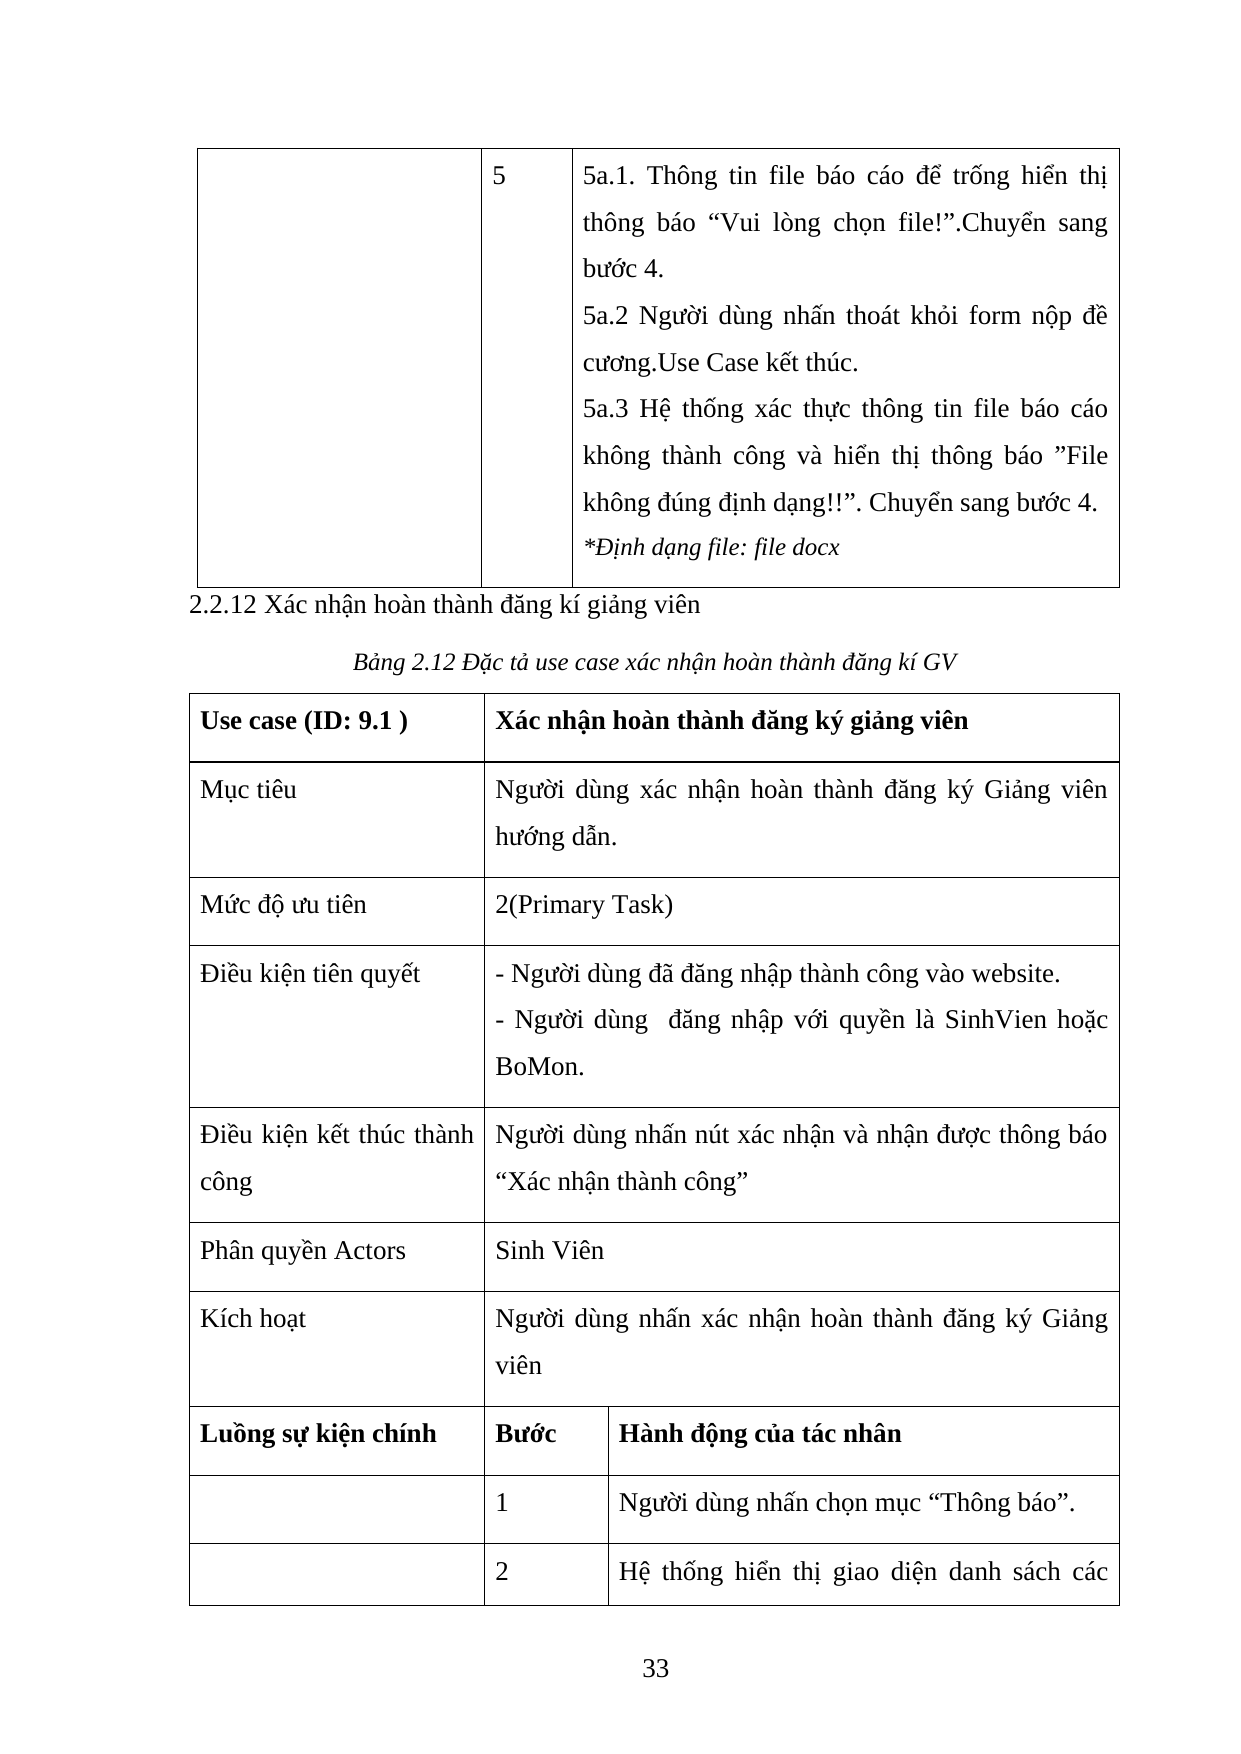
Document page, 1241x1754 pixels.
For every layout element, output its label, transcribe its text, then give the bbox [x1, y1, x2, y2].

table_cell - Người dùng đã đăng nhập thành công vào website. - Người dùng đăng nhập với quyền là SinhVien hoặc BoMon. [485, 946, 1119, 1107]
table_cell Luồng sự kiện chính [190, 1407, 484, 1474]
text Bảng 2.12 Đặc tả use case xác nhận hoàn thành đăng kí GV [189, 647, 1122, 676]
table_header Use case (ID: 9.1 ) [190, 694, 484, 761]
table_cell Người dùng nhấn chọn mục “Thông báo”. [609, 1476, 1119, 1543]
table_cell Kích hoạt [190, 1292, 484, 1406]
table_cell Phân quyền Actors [190, 1223, 484, 1291]
table_cell 5 [482, 149, 572, 587]
table_cell Điều kiện kết thúc thành công [190, 1108, 484, 1222]
table_cell Hành động của tác nhân [609, 1407, 1119, 1474]
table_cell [609, 1544, 1119, 1605]
table_cell Người dùng nhấn nút xác nhận và nhận được thông báo “Xác nhận thành công” [485, 1108, 1119, 1222]
table_header Xác nhận hoàn thành đăng ký giảng viên [485, 694, 1119, 761]
table_cell 2(Primary Task) [485, 878, 1119, 945]
list Xác nhận hoàn thành đăng kí giảng viên [189, 588, 1122, 619]
table_cell Bước [485, 1407, 608, 1474]
table_cell Mức độ ưu tiên [190, 878, 484, 945]
table_cell [190, 1476, 484, 1543]
table_cell [198, 149, 481, 587]
table_cell 5a.1. Thông tin file báo cáo để trống hiển thị thông báo “Vui lòng chọn file!”.Chuyển sang bước 4. 5a.2 Người dùng nhấn thoát khỏi form nộp đề cương.Use Case kết thúc. 5a.3 Hệ thống xác thực thông tin file báo cáo không thành công và hiển thị thông báo ”File không đúng định dạng!!”. Chuyển sang bước 4. *Định dạng file: file docx [573, 149, 1119, 587]
table_cell Sinh Viên [485, 1223, 1119, 1291]
table_cell Người dùng xác nhận hoàn thành đăng ký Giảng viên hướng dẫn. [485, 763, 1119, 877]
table_cell Người dùng nhấn xác nhận hoàn thành đăng ký Giảng viên [485, 1292, 1119, 1406]
table_cell [190, 1544, 484, 1605]
table_cell 1 [485, 1476, 608, 1543]
table_cell Điều kiện tiên quyết [190, 946, 484, 1107]
table_cell 2 [485, 1544, 608, 1605]
table_cell Mục tiêu [190, 763, 484, 877]
